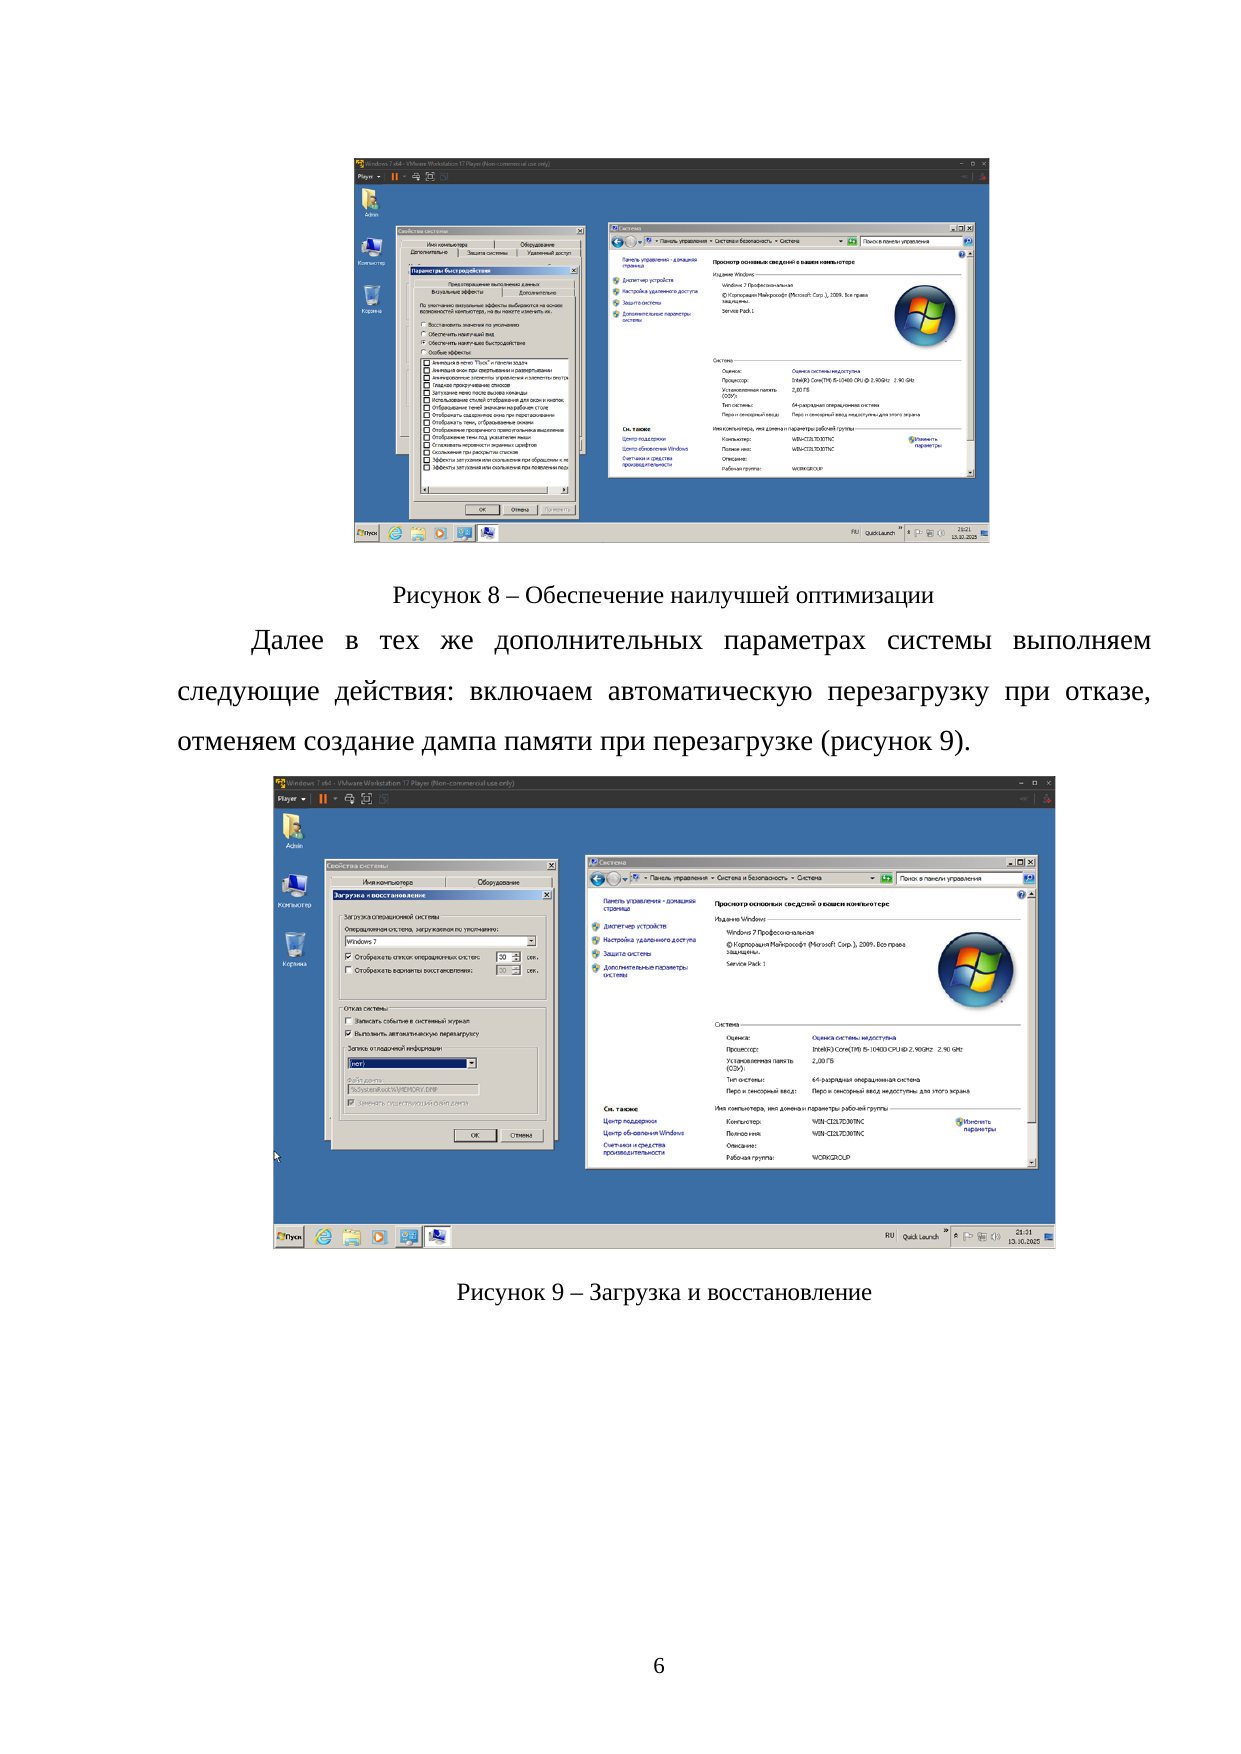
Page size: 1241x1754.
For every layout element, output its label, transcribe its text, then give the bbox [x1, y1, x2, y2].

text Далее в тех же дополнительных параметрах системы выполняем следующие действия: включаем автоматическую перезагрузку при отказе, отменяем создание дампа памяти при перезагрузке (рисунок 9). [177, 622, 1152, 757]
text Рисунок 8 – Обеспечение наилучшей оптимизации [392, 580, 1166, 608]
picture [273, 776, 1056, 1249]
picture [354, 158, 990, 543]
